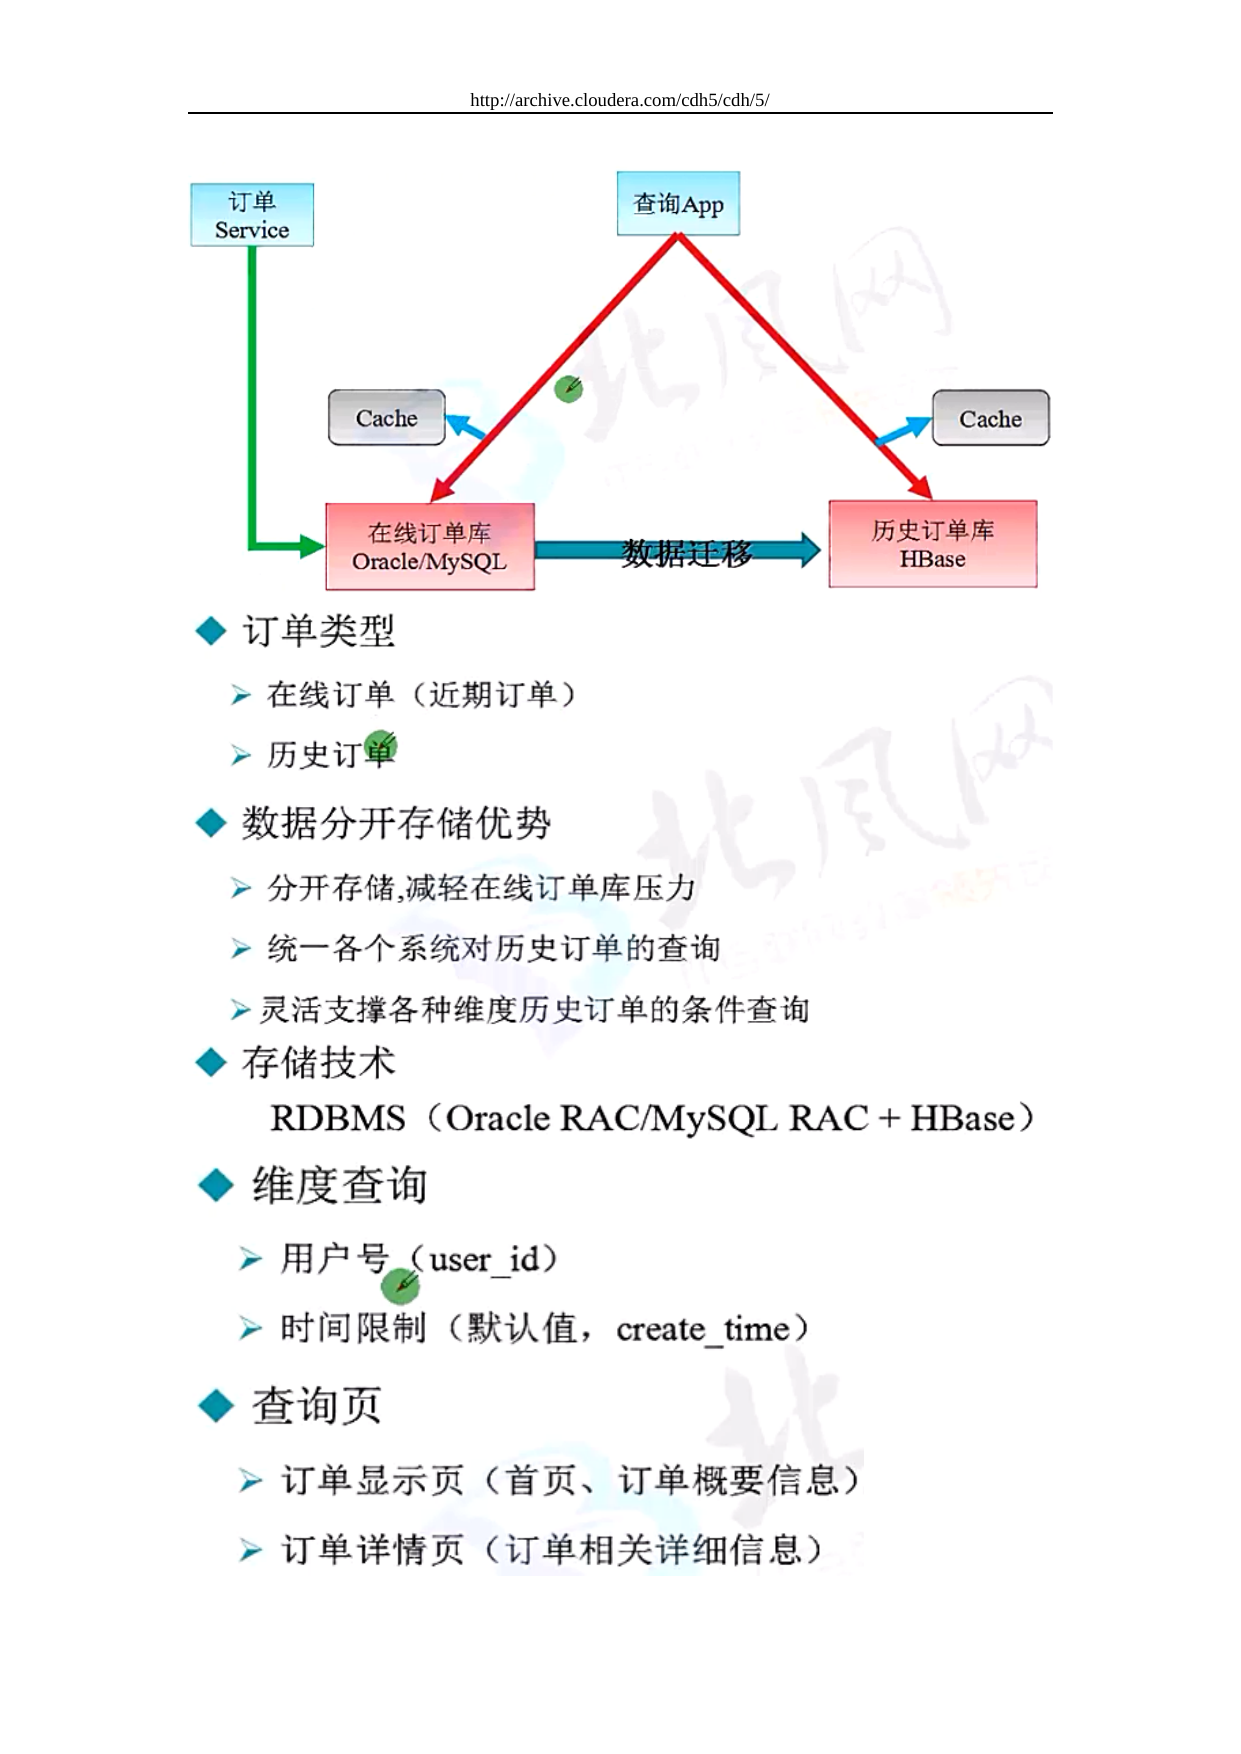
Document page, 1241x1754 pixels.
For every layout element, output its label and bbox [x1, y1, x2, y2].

picture [187, 603, 1053, 1144]
picture [187, 1150, 864, 1576]
picture [187, 162, 1053, 597]
